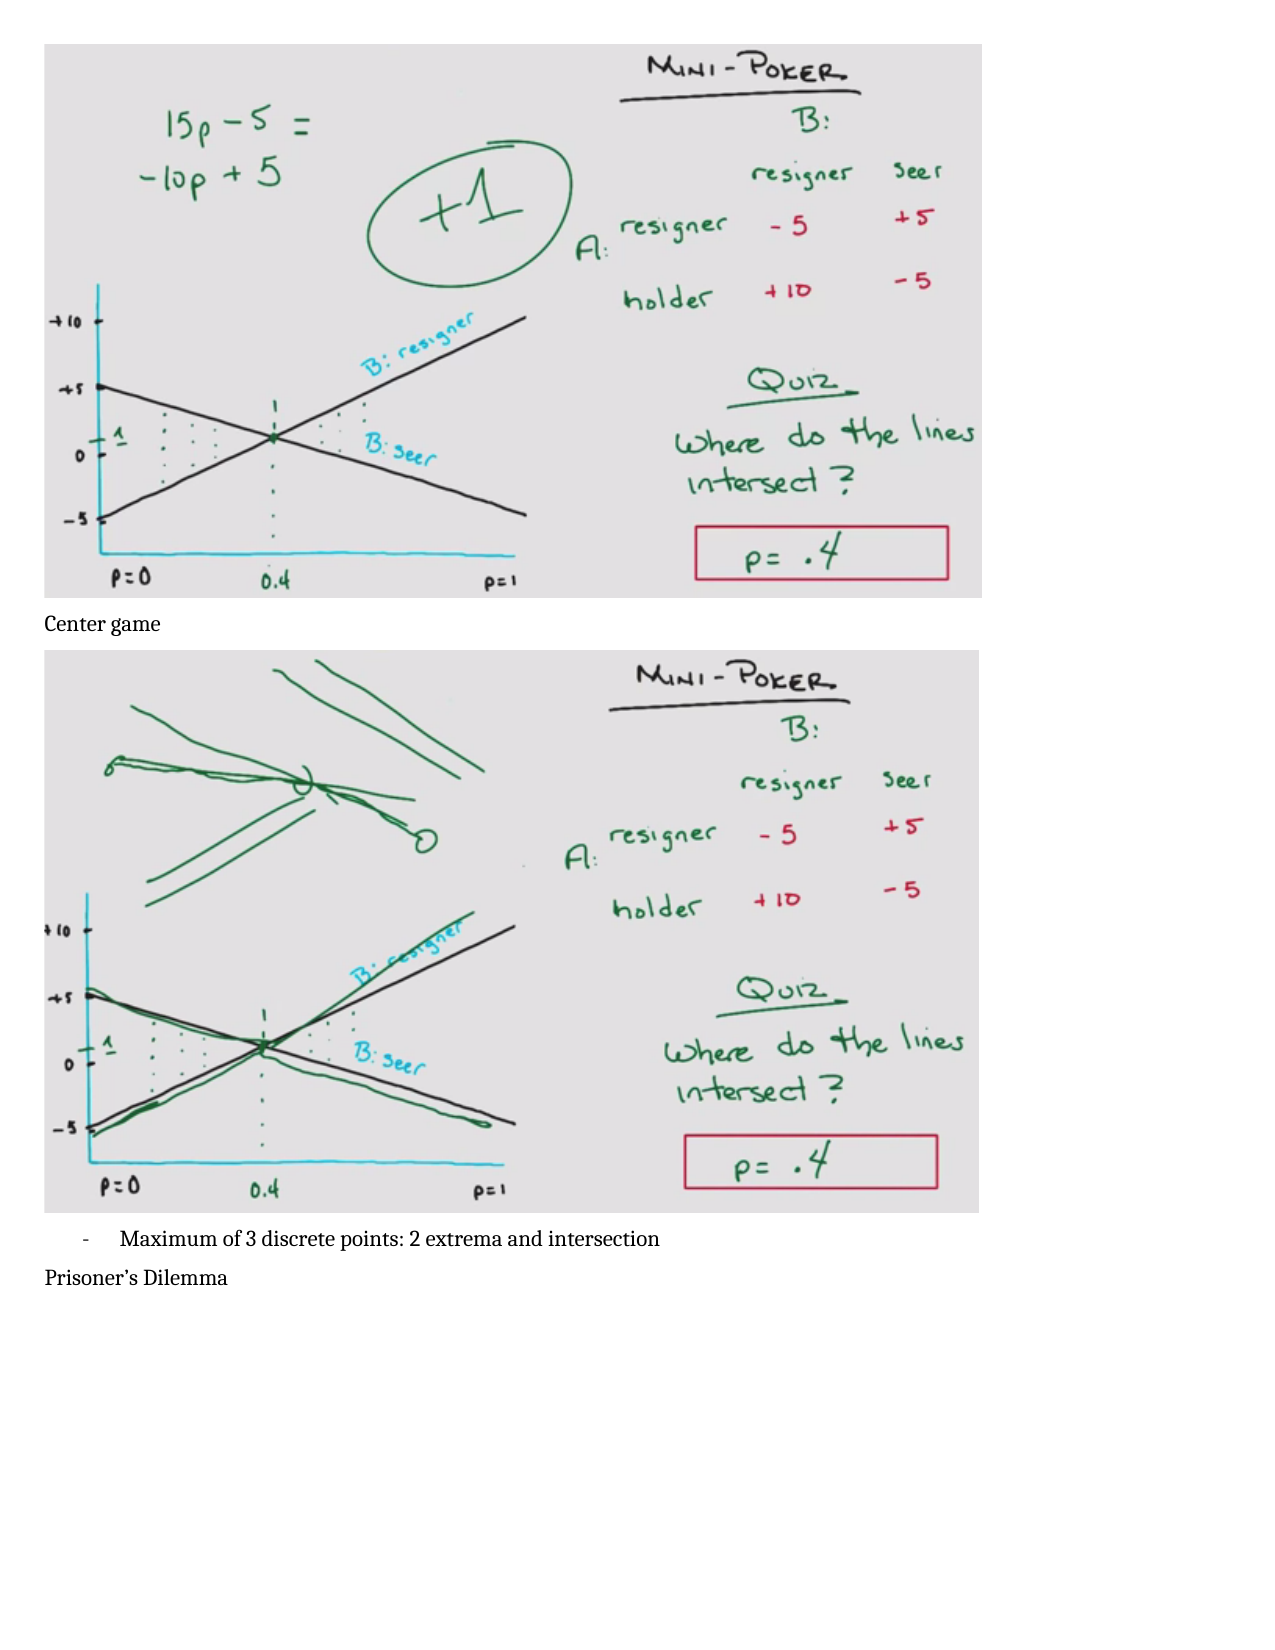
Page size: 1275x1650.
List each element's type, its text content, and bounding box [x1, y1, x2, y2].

text Center game [44, 611, 1240, 637]
picture [44, 650, 979, 1213]
text Prisoner’s Dilemma [44, 1265, 1240, 1292]
picture [44, 44, 982, 598]
list Maximum of 3 discrete points: 2 extrema and intersection [82, 1226, 1240, 1252]
